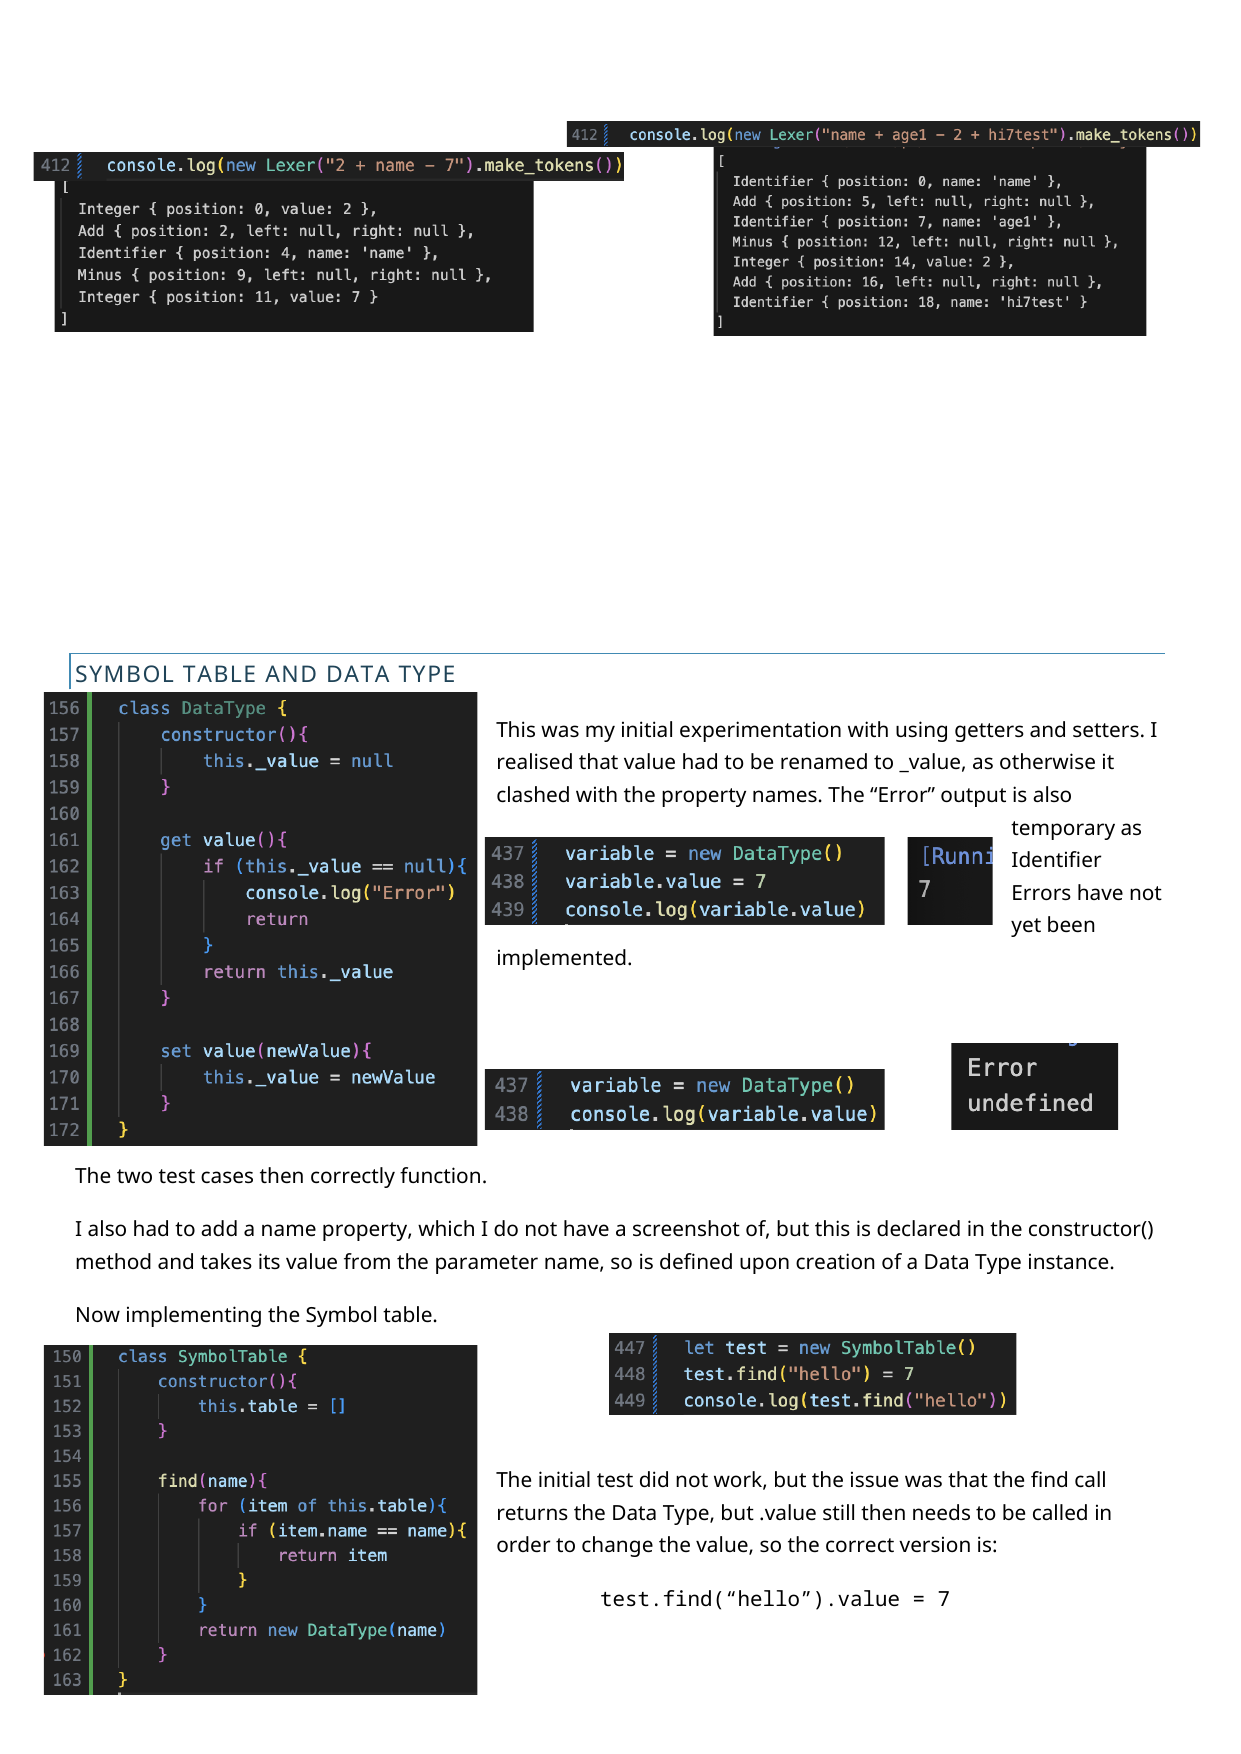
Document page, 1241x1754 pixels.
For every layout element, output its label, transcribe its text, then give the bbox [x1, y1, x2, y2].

picture [566, 121, 1200, 336]
picture [33, 152, 624, 332]
text Now implementing the Symbol table. [75, 1301, 1165, 1329]
picture [609, 1333, 1017, 1415]
picture [484, 1069, 885, 1130]
picture [43, 692, 478, 1146]
text test.find(“hello”).value = 7 [478, 1584, 1165, 1612]
text The initial test did not work, but the issue was that the find call returns the Data Type, but .value still then needs to be called in order to change the value, so the correct version is: [478, 1354, 1165, 1559]
picture [951, 1043, 1119, 1130]
picture [484, 837, 885, 925]
picture [43, 1345, 478, 1695]
text This was my initial experimentation with using getters and setters. I realised that value had to be renamed to _value, as otherwise it clashed with the property names. The “Error” output is also temporary as Identifier Errors have not yet been implemented. [478, 715, 1165, 972]
text I also had to add a name property, which I do not have a screenshot of, but this is declared in the constructor() method and takes its value from the parameter name, so is defined upon creation of a Data Type instance. [75, 1214, 1165, 1276]
picture [907, 837, 993, 925]
subtitle symbol table and data type [71, 654, 1165, 689]
